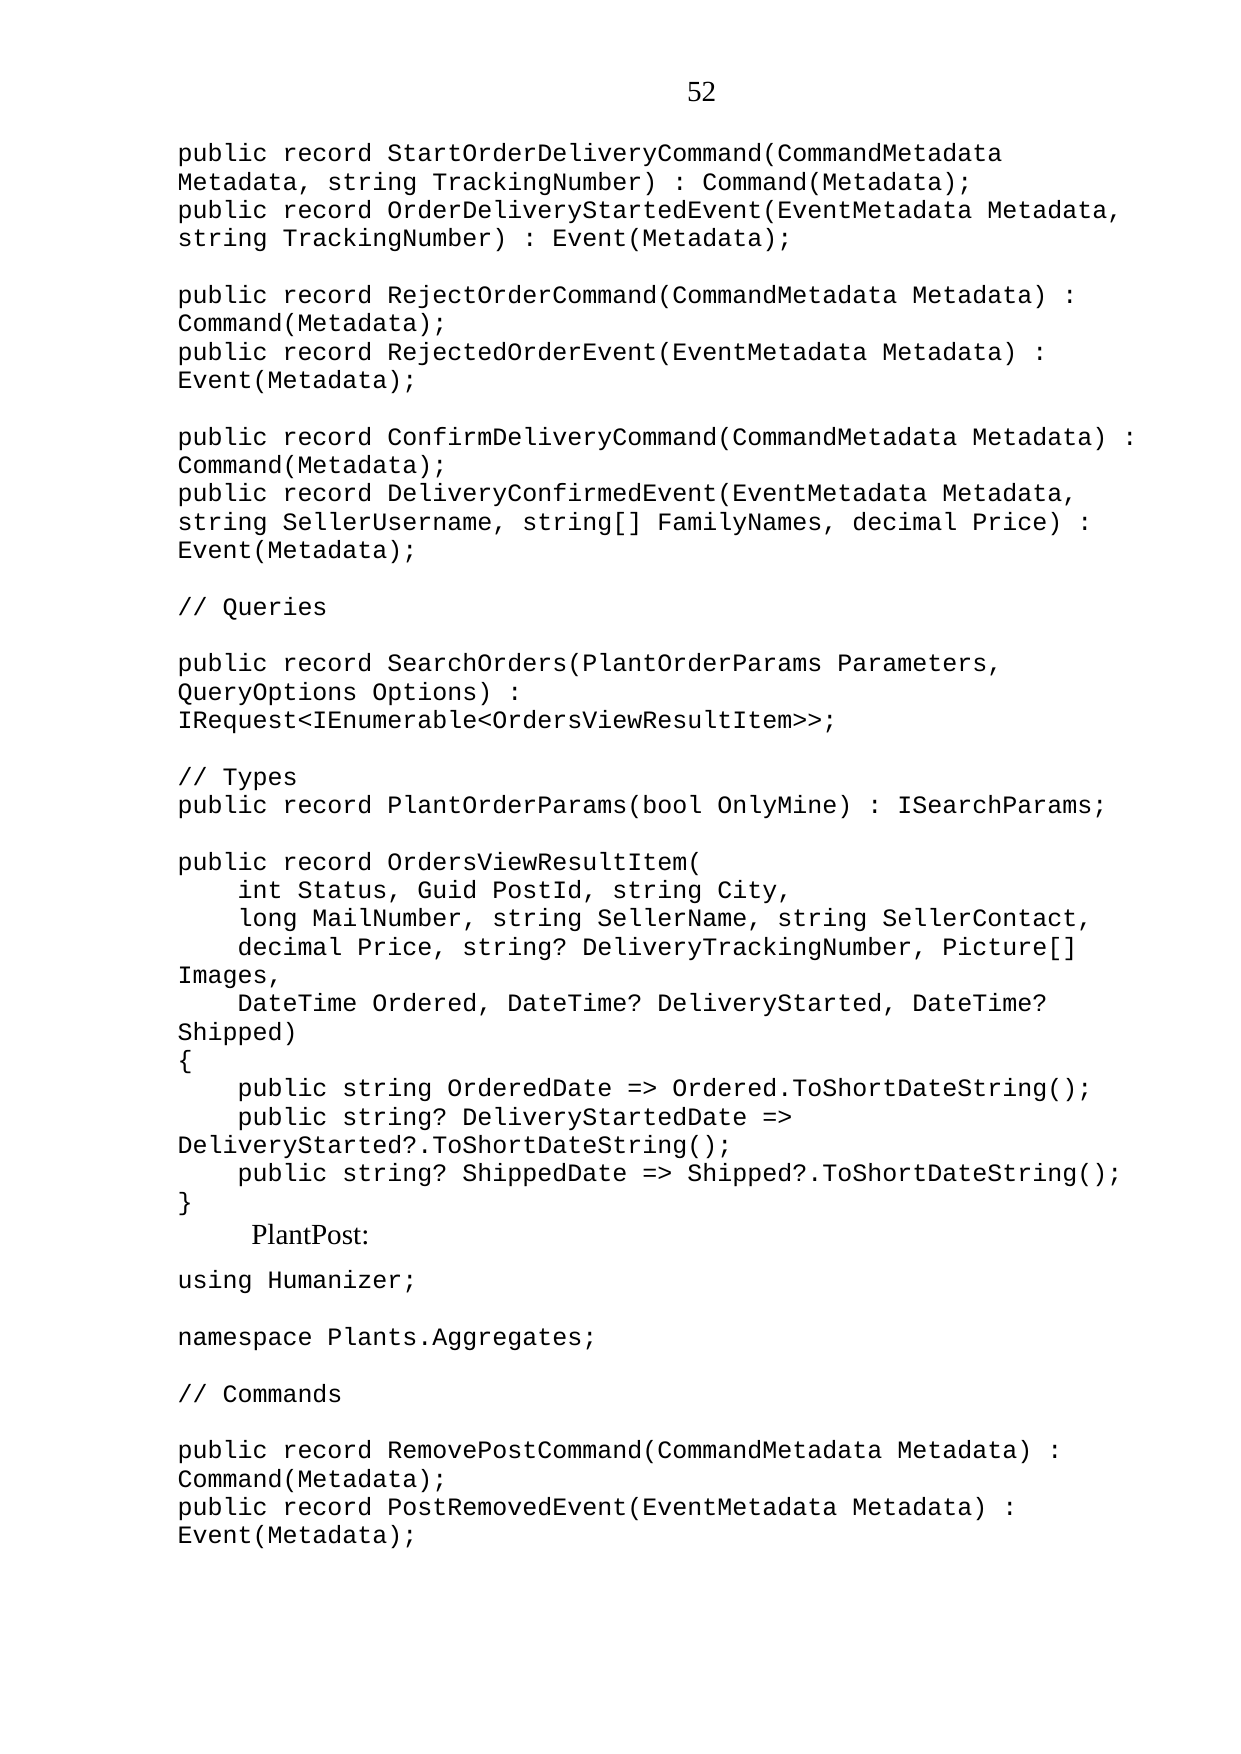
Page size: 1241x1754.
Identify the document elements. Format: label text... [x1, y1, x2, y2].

text { [177, 1047, 1152, 1076]
text // Commands [177, 1381, 1152, 1409]
text public record RejectedOrderEvent(EventMetadata Metadata) : Event(Metadata); [177, 339, 1152, 396]
text public record RemovePostCommand(CommandMetadata Metadata) : Command(Metadata); [177, 1438, 1152, 1494]
text int Status, Guid PostId, string City, [177, 877, 1152, 906]
text public record OrdersViewResultItem( [177, 849, 1152, 877]
text // Queries [177, 594, 1152, 622]
text // Types [177, 764, 1152, 792]
text DateTime Ordered, DateTime? DeliveryStarted, DateTime? Shipped) [177, 991, 1152, 1047]
text public record ConfirmDeliveryCommand(CommandMetadata Metadata) : Command(Metadata); [177, 424, 1152, 481]
text public record DeliveryConfirmedEvent(EventMetadata Metadata, string SellerUsername, string[] FamilyNames, decimal Price) : Event(Metadata); [177, 481, 1152, 566]
text public record PlantOrderParams(bool OnlyMine) : ISearchParams; [177, 792, 1152, 821]
text public record OrderDeliveryStartedEvent(EventMetadata Metadata, string TrackingNumber) : Event(Metadata); [177, 197, 1152, 254]
text public record RejectOrderCommand(CommandMetadata Metadata) : Command(Metadata); [177, 282, 1152, 339]
text public string OrderedDate => Ordered.ToShortDateString(); [177, 1076, 1152, 1104]
text public record PostRemovedEvent(EventMetadata Metadata) : Event(Metadata); [177, 1494, 1152, 1551]
text PlantPost: [177, 1217, 1152, 1251]
text namespace Plants.Aggregates; [177, 1324, 1152, 1353]
text public record StartOrderDeliveryCommand(CommandMetadata Metadata, string TrackingNumber) : Command(Metadata); [177, 141, 1152, 197]
text long MailNumber, string SellerName, string SellerContact, [177, 906, 1152, 934]
text public string? DeliveryStartedDate => DeliveryStarted?.ToShortDateString(); [177, 1104, 1152, 1161]
text public string? ShippedDate => Shipped?.ToShortDateString(); [177, 1161, 1152, 1189]
text public record SearchOrders(PlantOrderParams Parameters, QueryOptions Options) : IRequest<IEnumerable<OrdersViewResultItem>>; [177, 651, 1152, 736]
text } [177, 1189, 1152, 1217]
text decimal Price, string? DeliveryTrackingNumber, Picture[] Images, [177, 934, 1152, 991]
text using Humanizer; [177, 1268, 1152, 1296]
